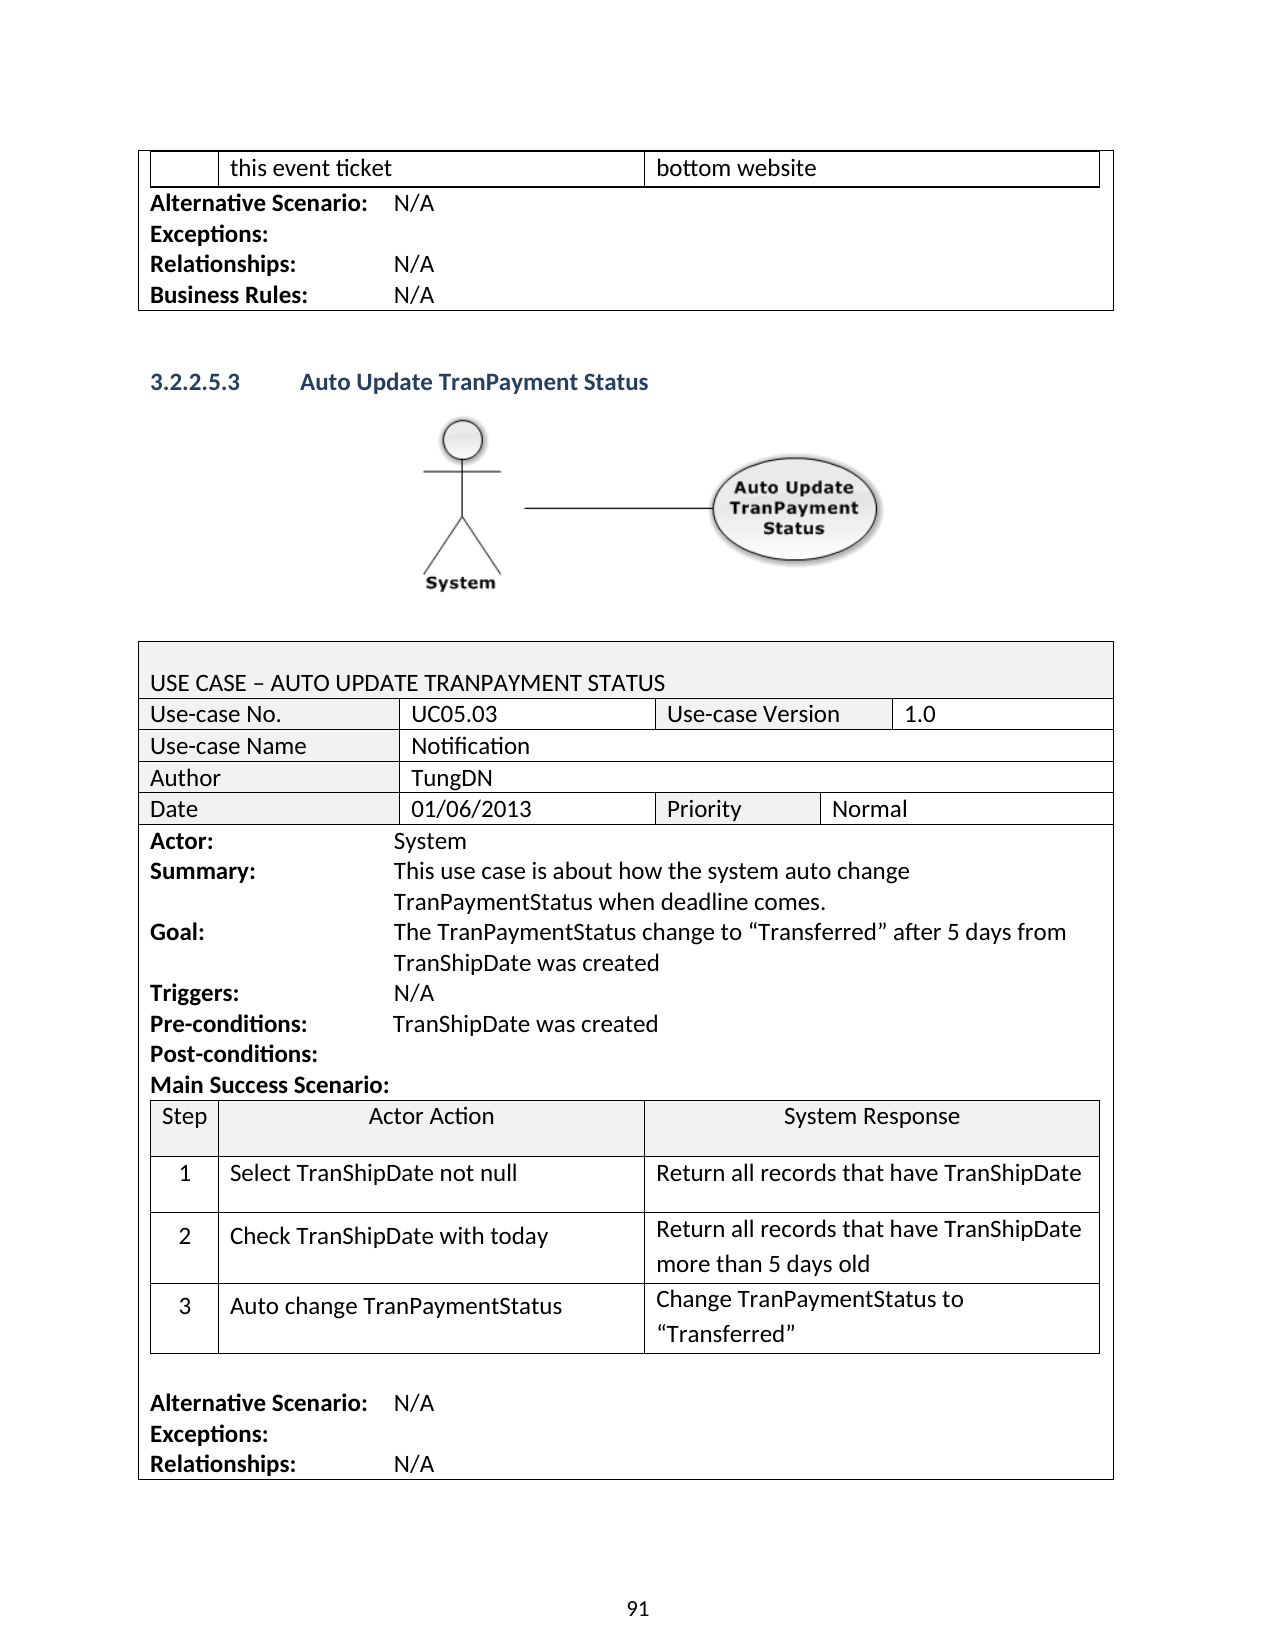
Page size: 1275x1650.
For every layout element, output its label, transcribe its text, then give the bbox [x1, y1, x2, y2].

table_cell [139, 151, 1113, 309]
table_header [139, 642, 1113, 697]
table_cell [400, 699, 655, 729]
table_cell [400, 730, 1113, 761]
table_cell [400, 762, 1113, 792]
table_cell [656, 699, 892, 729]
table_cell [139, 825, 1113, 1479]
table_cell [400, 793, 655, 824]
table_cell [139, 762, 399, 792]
subtitle 3.2.2.5.3 Auto Update TranPayment Status [150, 366, 1125, 397]
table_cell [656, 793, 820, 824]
picture [380, 401, 896, 616]
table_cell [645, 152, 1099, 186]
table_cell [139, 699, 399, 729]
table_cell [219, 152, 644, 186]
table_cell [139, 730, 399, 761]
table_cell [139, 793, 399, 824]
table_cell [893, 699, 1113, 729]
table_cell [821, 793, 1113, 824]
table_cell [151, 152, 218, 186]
